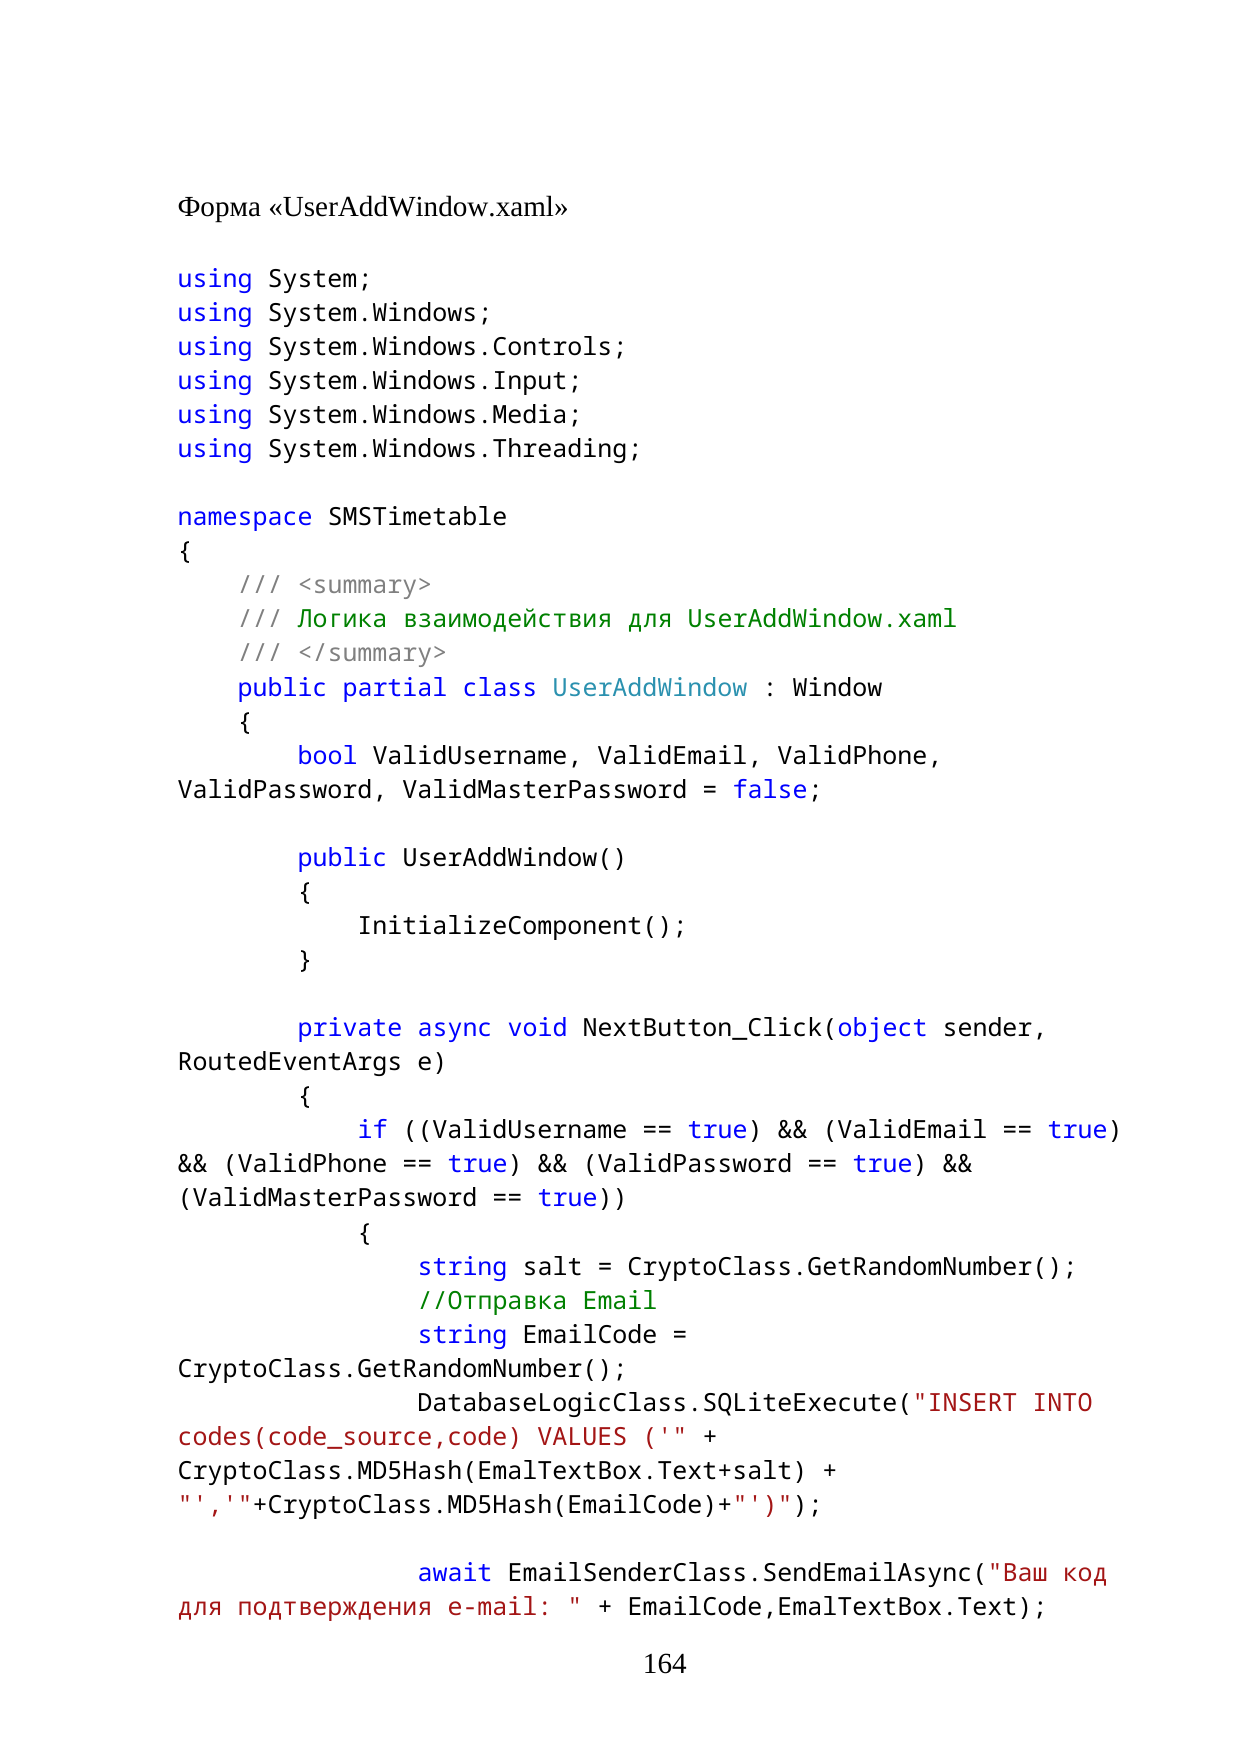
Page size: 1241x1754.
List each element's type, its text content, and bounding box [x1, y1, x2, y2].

text using System.Windows; [177, 294, 1152, 328]
text namespace SMSTimetable [177, 499, 1152, 533]
text } [177, 942, 1152, 976]
text using System.Windows.Controls; [177, 328, 1152, 363]
text public partial class UserAddWindow : Window [177, 669, 1152, 703]
text using System.Windows.Media; [177, 397, 1152, 431]
text if ((ValidUsername == true) && (ValidEmail == true) && (ValidPhone == true) && (ValidPassword == true) && (ValidMasterPassword == true)) [177, 1112, 1152, 1214]
text bool ValidUsername, ValidEmail, ValidPhone, ValidPassword, ValidMasterPassword = false; [177, 737, 1152, 805]
text { [177, 703, 1152, 737]
text //Отправка Email [177, 1282, 1152, 1316]
text /// Логика взаимодействия для UserAddWindow.xaml [177, 601, 1152, 635]
text Форма «UserAddWindow.xaml» [177, 189, 1152, 223]
text /// </summary> [177, 635, 1152, 669]
text using System.Windows.Input; [177, 363, 1152, 397]
text { [177, 1214, 1152, 1248]
text using System; [177, 260, 1152, 294]
text { [177, 1078, 1152, 1112]
text private async void NextButton_Click(object sender, RoutedEventArgs e) [177, 1010, 1152, 1078]
text DatabaseLogicClass.SQLiteExecute("INSERT INTO codes(code_source,code) VALUES ('" + CryptoClass.MD5Hash(EmalTextBox.Text+salt) + "','"+CryptoClass.MD5Hash(EmailCode)+"')"); [177, 1384, 1152, 1521]
text { [177, 873, 1152, 908]
text public UserAddWindow() [177, 839, 1152, 873]
text using System.Windows.Threading; [177, 431, 1152, 465]
text string EmailCode = CryptoClass.GetRandomNumber(); [177, 1316, 1152, 1384]
text { [177, 533, 1152, 567]
text InitializeComponent(); [177, 908, 1152, 942]
text string salt = CryptoClass.GetRandomNumber(); [177, 1248, 1152, 1282]
text await EmailSenderClass.SendEmailAsync("Ваш код для подтверждения e-mail: " + EmailCode,EmalTextBox.Text); [177, 1554, 1152, 1622]
text /// <summary> [177, 567, 1152, 601]
